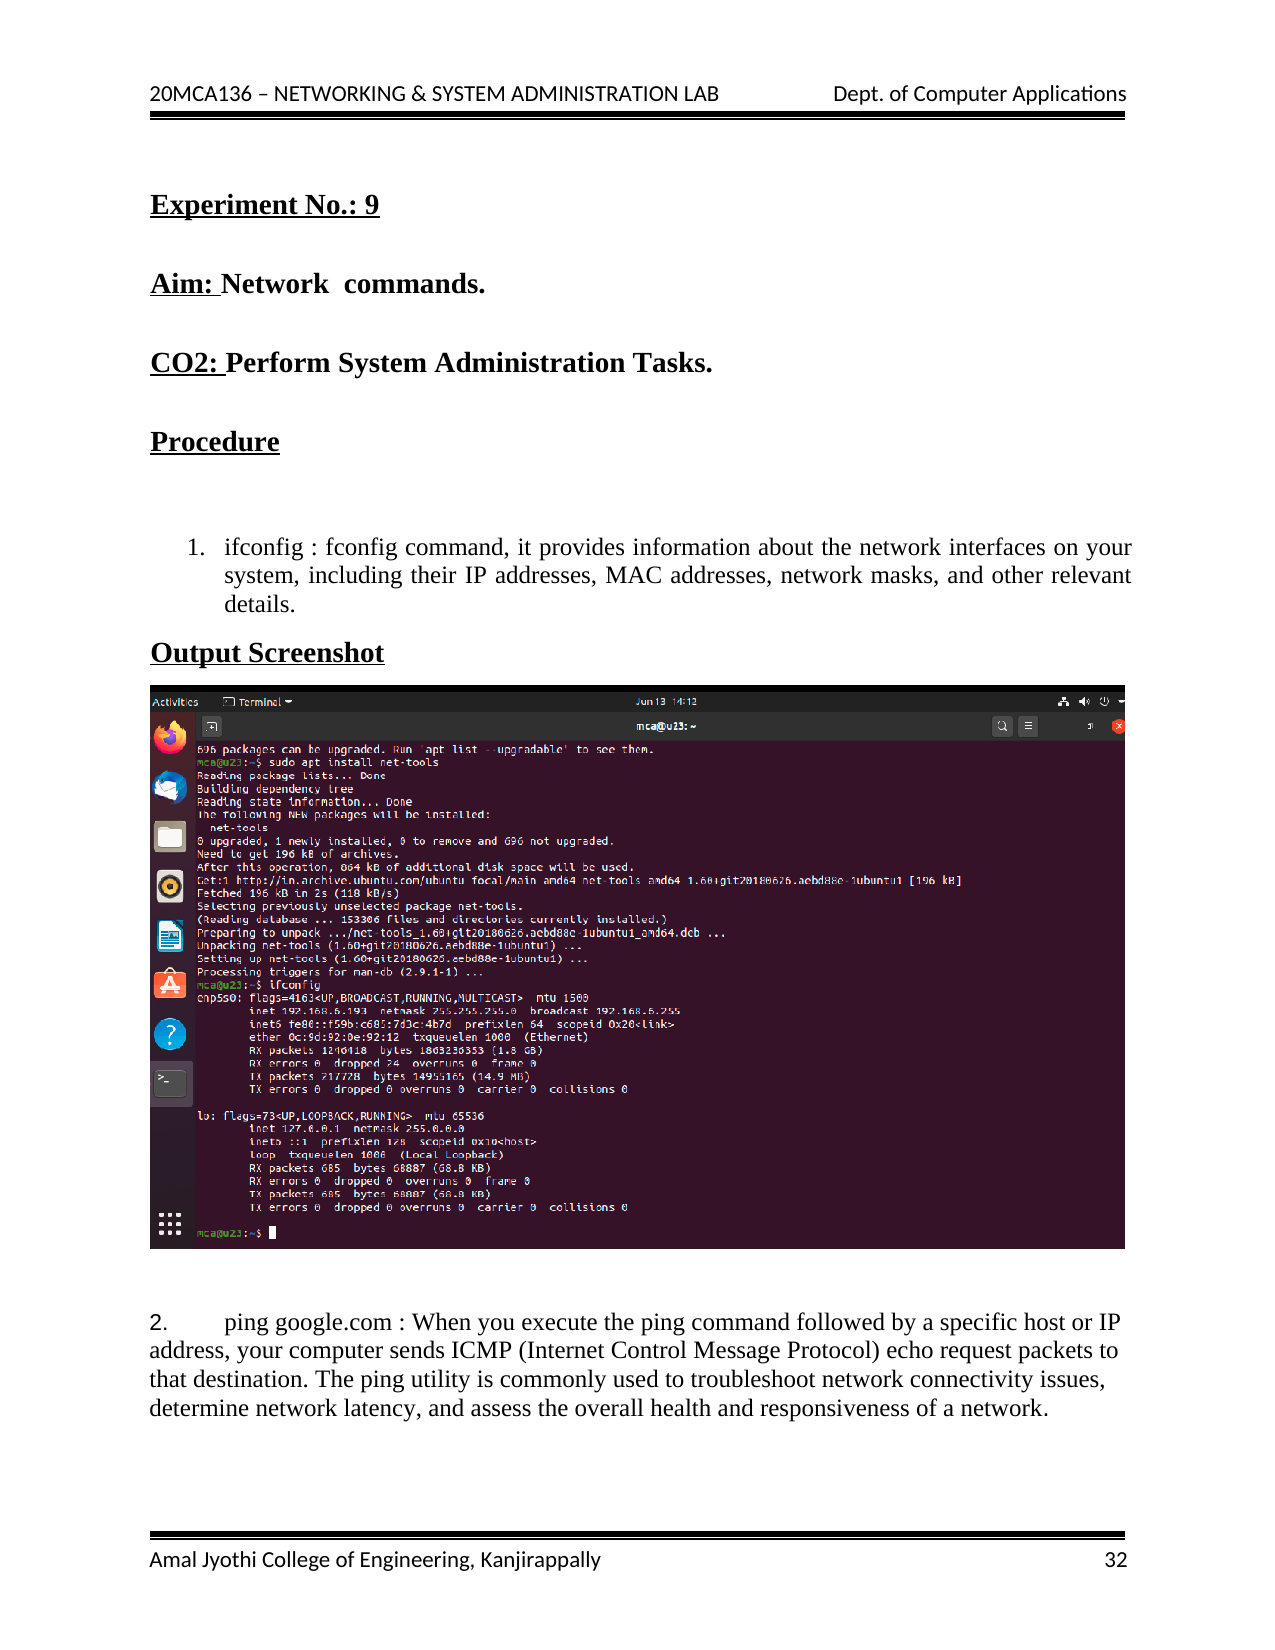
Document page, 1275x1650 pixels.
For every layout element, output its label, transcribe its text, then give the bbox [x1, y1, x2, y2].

text Output Screenshot [150, 635, 1132, 668]
text Procedure [150, 424, 1132, 457]
text Experiment No.: 9 [150, 187, 1132, 220]
text CO2: Perform System Administration Tasks. [150, 345, 1132, 378]
list ifconfig : fconfig command, it provides information about the network interfaces on your system, including their IP addresses, MAC addresses, network masks, and other relevant details. [187, 532, 1132, 618]
list ping google.com : When you execute the ping command followed by a specific host or IP address, your computer sends ICMP (Internet Control Message Protocol) echo request packets to that destination. The ping utility is commonly used to troubleshoot network connectivity issues, determine network latency, and assess the overall health and responsiveness of a network. [149, 1307, 1132, 1422]
picture [150, 685, 1125, 1249]
text Aim: Network commands. [150, 266, 1132, 299]
